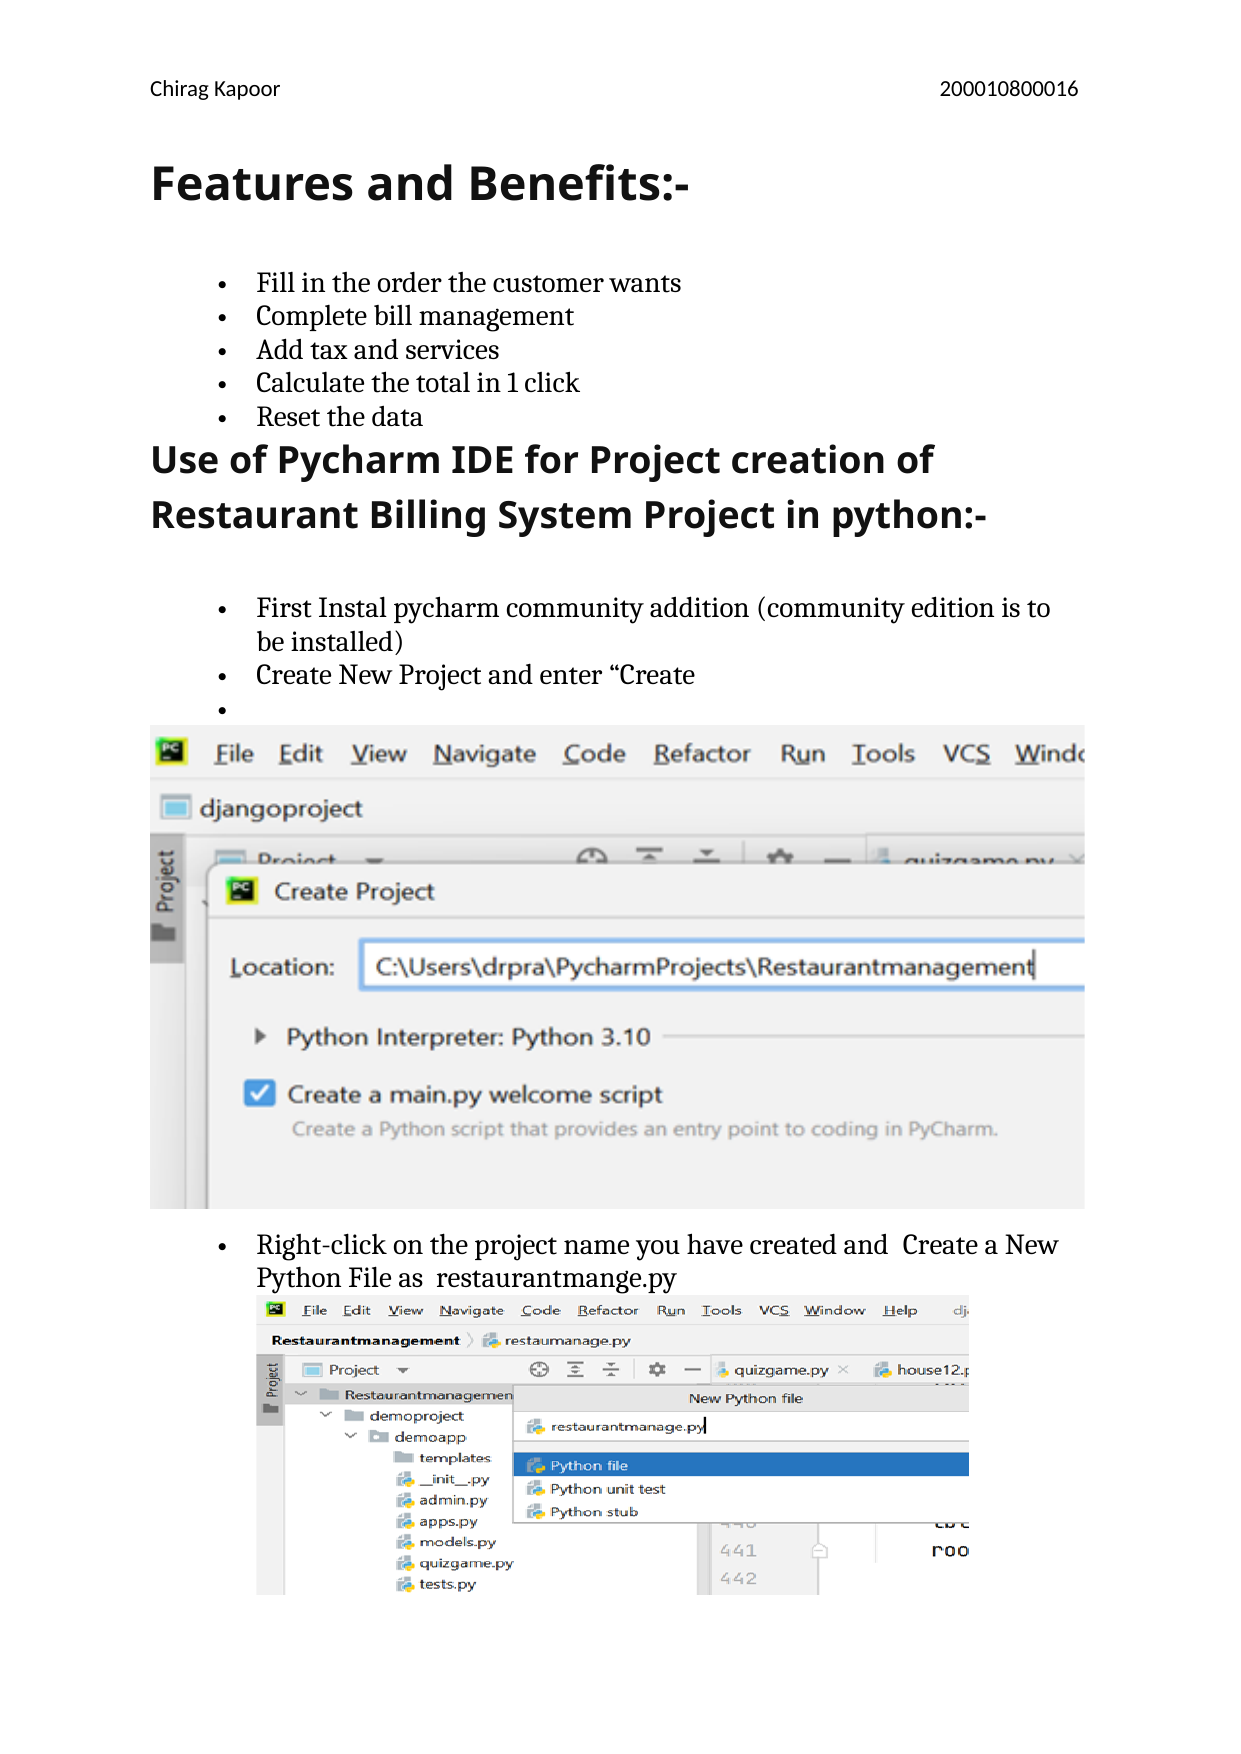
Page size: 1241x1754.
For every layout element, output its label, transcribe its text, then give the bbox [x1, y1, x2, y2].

list Calculate the total in 1 click [219, 366, 1059, 400]
list Add tax and services [219, 333, 1059, 366]
list Reset the data [219, 400, 1059, 433]
subtitle Features and Benefits:- [150, 150, 1090, 214]
list Complete bill management [219, 299, 1059, 333]
list First Instal pycharm community addition (community edition is to be installed) [219, 591, 1059, 658]
list Fill in the order the customer wants [219, 266, 1059, 299]
list Create New Project and enter “Create [219, 658, 1059, 692]
picture [150, 725, 1085, 1209]
picture [256, 1295, 969, 1595]
subtitle Use of Pycharm IDE for Project creation of Restaurant Billing System Project in python:- [150, 433, 1090, 540]
